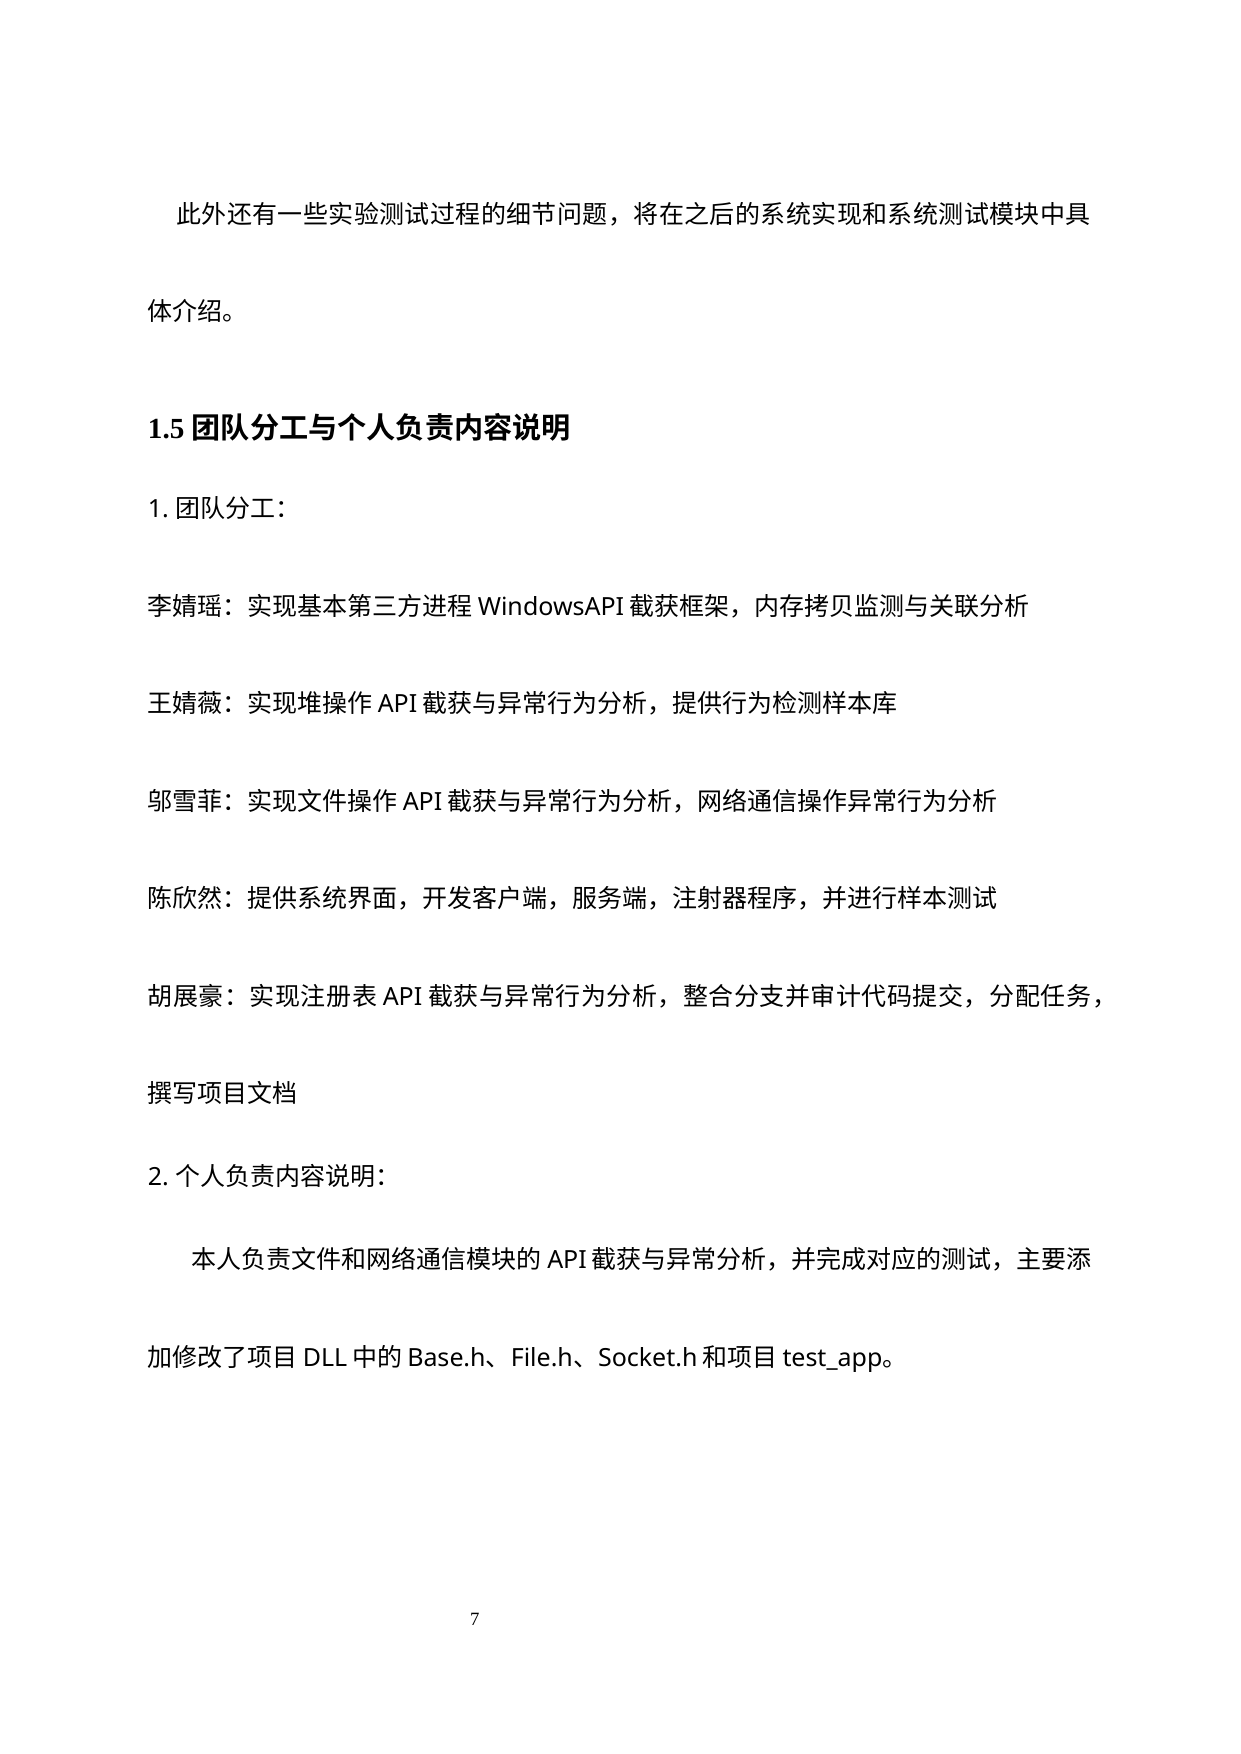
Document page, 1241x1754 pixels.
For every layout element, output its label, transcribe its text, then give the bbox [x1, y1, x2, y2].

list 本人负责文件和网络通信模块的API截获与异常分析，并完成对应的测试，主要添加修改了项目DLL中的Base.h、File.h、Socket.h和项目test_app。 [148, 1225, 1093, 1388]
list 团队分工与个人负责内容说明 [148, 393, 1093, 458]
text 此外还有一些实验测试过程的细节问题，将在之后的系统实现和系统测试模块中具体介绍。 [148, 180, 1093, 342]
list 个人负责内容说明： [148, 1142, 1093, 1207]
list 团队分工： 李婧瑶：实现基本第三方进程WindowsAPI截获框架，内存拷贝监测与关联分析 王婧薇：实现堆操作API截获与异常行为分析，提供行为检测样本库 邬雪菲：实现文件操作API截获与异常行为分析，网络通信操作异常行为分析 陈欣然：提供系统界面，开发客户端，服务端，注射器程序，并进行样本测试 胡展豪：实现注册表API截获与异常行为分析，整合分支并审计代码提交，分配任务，撰写项目文档 [148, 474, 1093, 1124]
